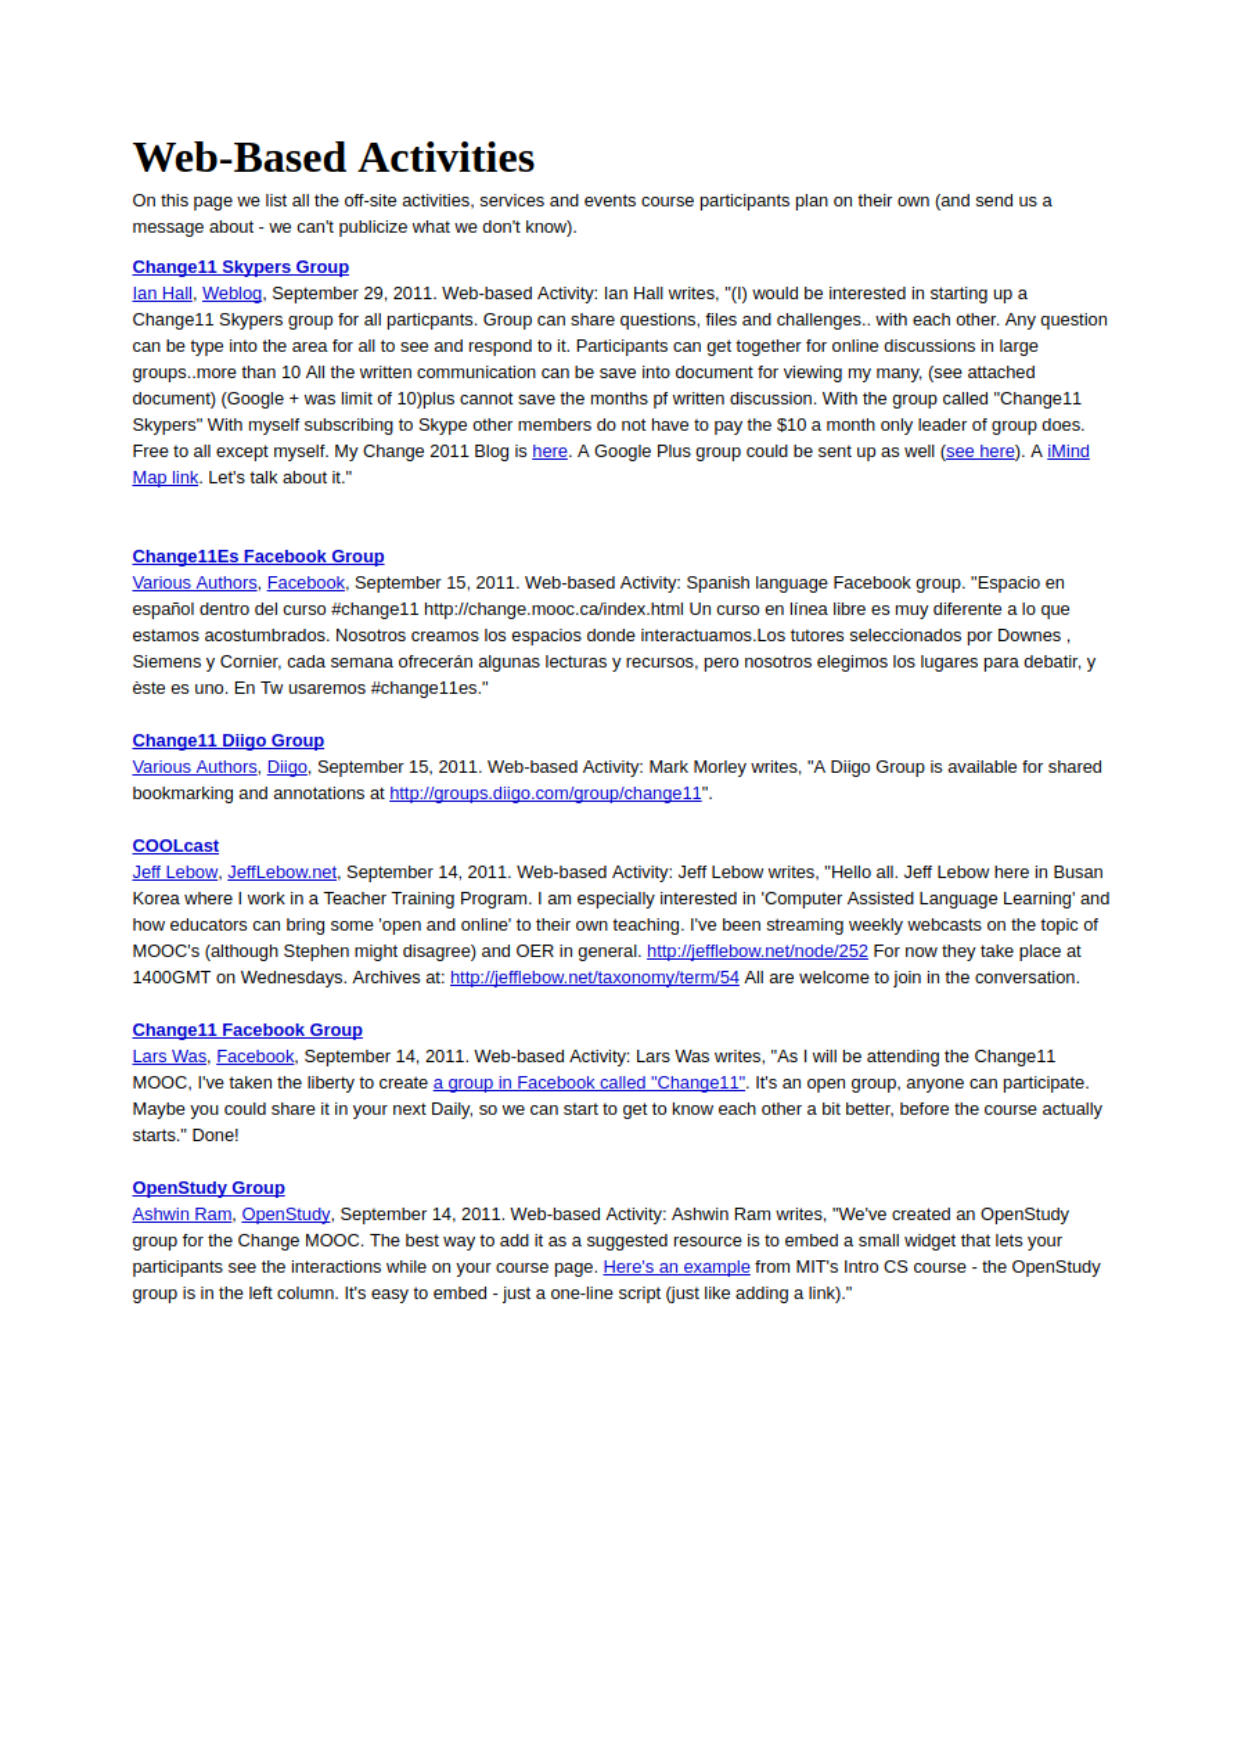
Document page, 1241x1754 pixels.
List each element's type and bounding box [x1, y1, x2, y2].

picture [118, 118, 1122, 1320]
